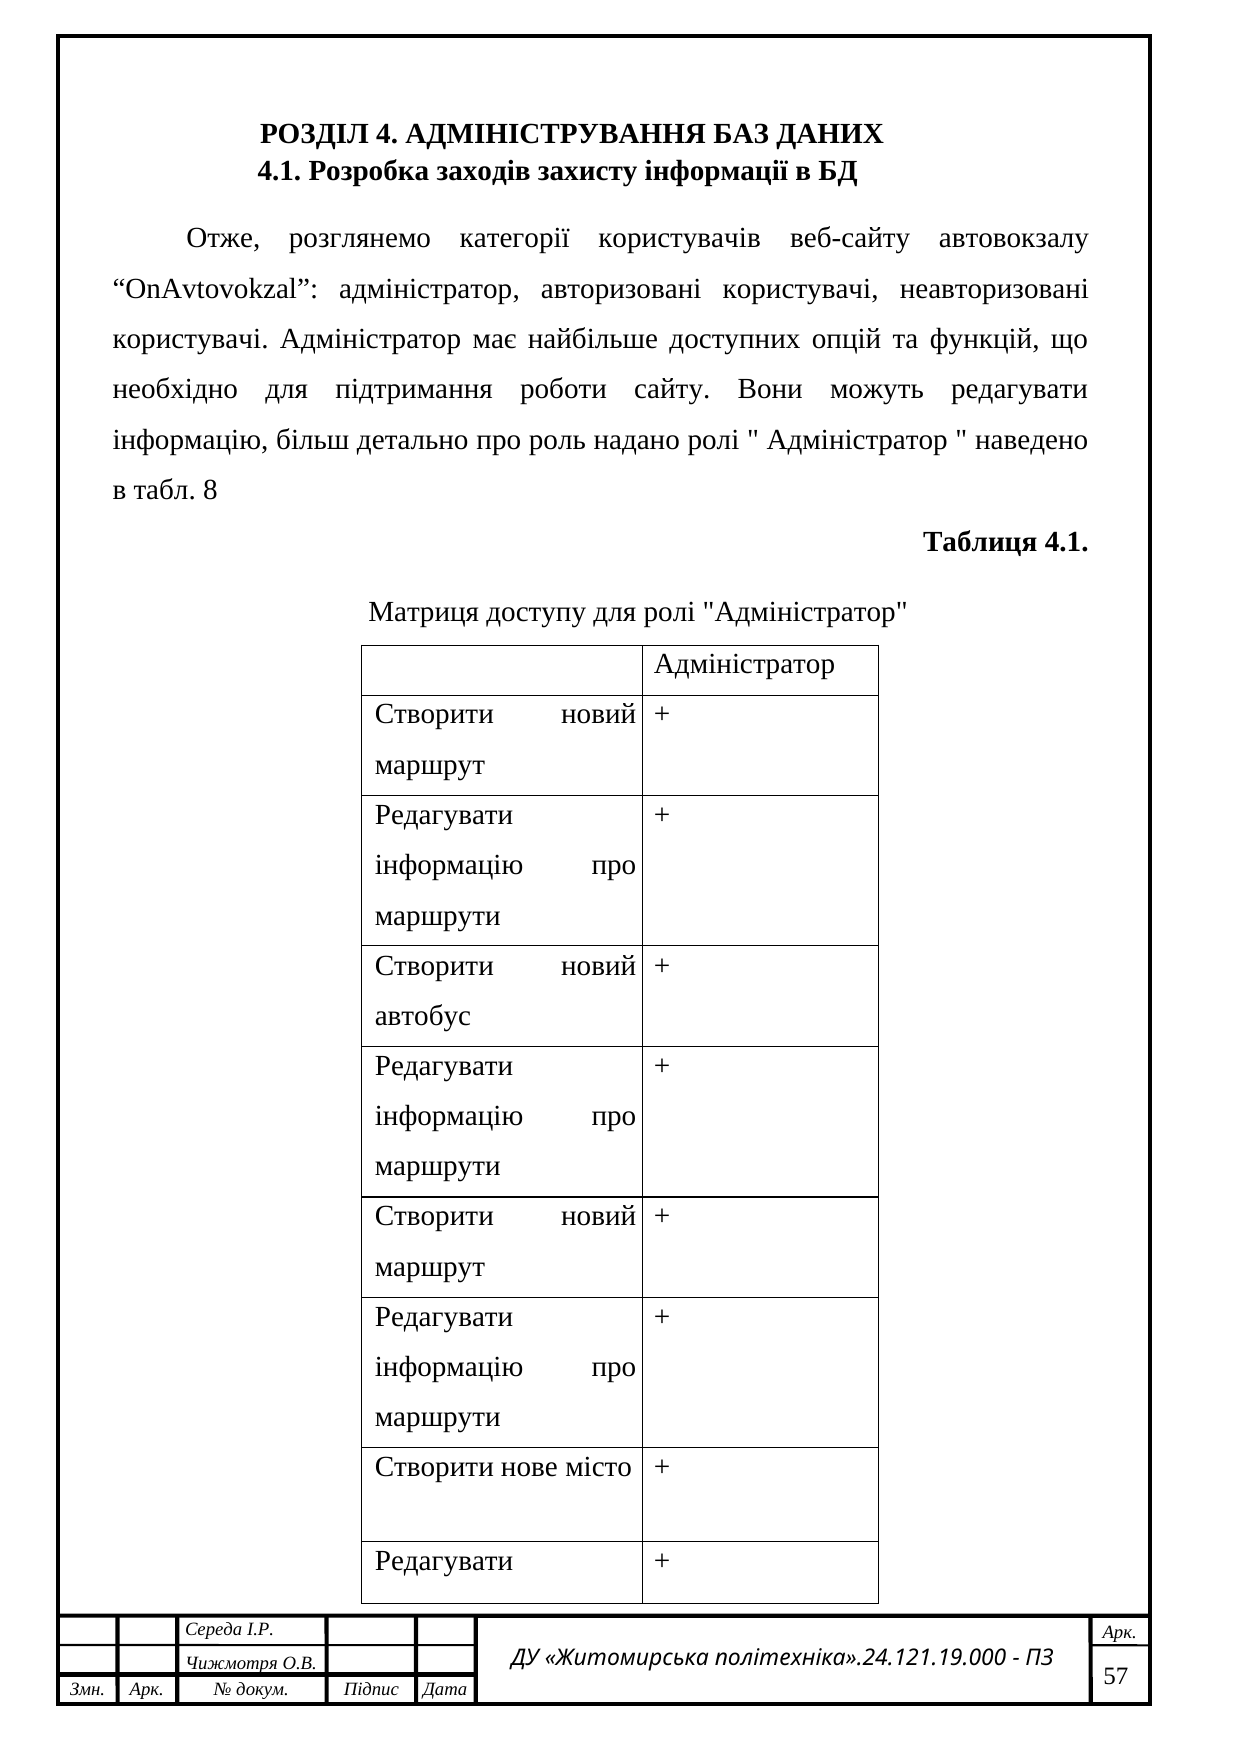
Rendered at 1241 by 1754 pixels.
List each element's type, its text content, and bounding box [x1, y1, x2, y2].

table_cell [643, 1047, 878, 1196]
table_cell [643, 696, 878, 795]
text Матриця доступу для ролі "Адміністратор" [148, 594, 1128, 628]
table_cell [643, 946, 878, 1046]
text Отже, розглянемо категорії користувачів веб-сайту автовокзалу “OnAvtovokzal”: адміністратор, авторизовані користувачі, неавторизовані користувачі. Адміністратор має найбільше доступних опцій та функцій, що необхідно для підтримання роботи сайту. Вони можуть редагувати інформацію, більш детально про роль надано ролі " Адміністратор " наведено в табл. 8 [112, 221, 1089, 506]
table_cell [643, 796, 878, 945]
text Таблиця 4.1. [112, 524, 1088, 558]
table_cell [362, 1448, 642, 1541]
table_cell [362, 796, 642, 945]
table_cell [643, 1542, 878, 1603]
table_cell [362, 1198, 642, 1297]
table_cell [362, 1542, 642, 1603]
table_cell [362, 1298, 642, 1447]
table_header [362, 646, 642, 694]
subtitle 4.1. Розробка заходів захисту інформації в БД [255, 153, 1128, 186]
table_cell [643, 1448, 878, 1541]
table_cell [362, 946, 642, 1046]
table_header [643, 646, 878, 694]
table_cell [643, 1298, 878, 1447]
subtitle РОЗДІЛ 4. АДМІНІСТРУВАННЯ БАЗ ДАНИХ [257, 117, 1128, 150]
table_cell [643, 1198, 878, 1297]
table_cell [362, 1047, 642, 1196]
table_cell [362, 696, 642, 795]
